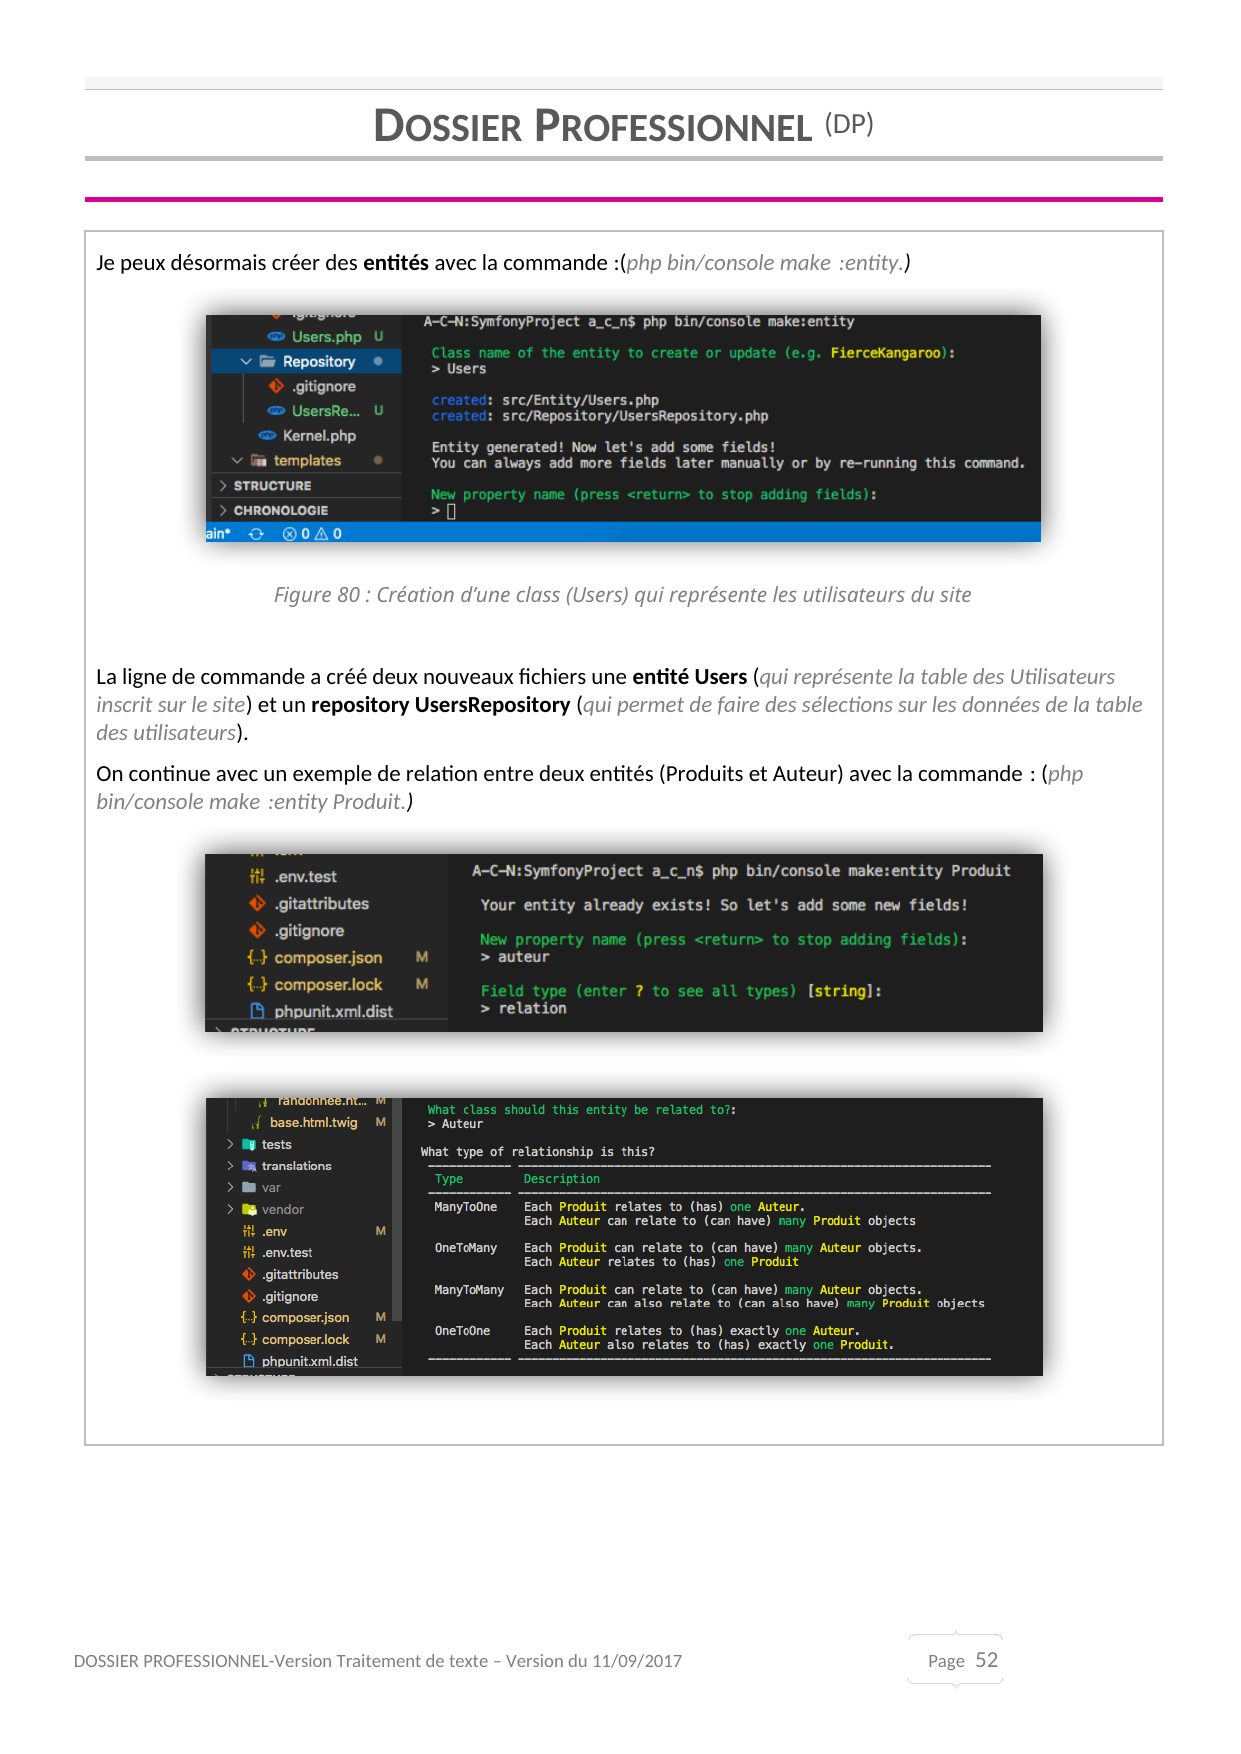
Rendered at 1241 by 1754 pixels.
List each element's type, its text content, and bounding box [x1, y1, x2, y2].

picture [205, 854, 1043, 1032]
picture [206, 315, 1041, 542]
picture [206, 1098, 1043, 1376]
